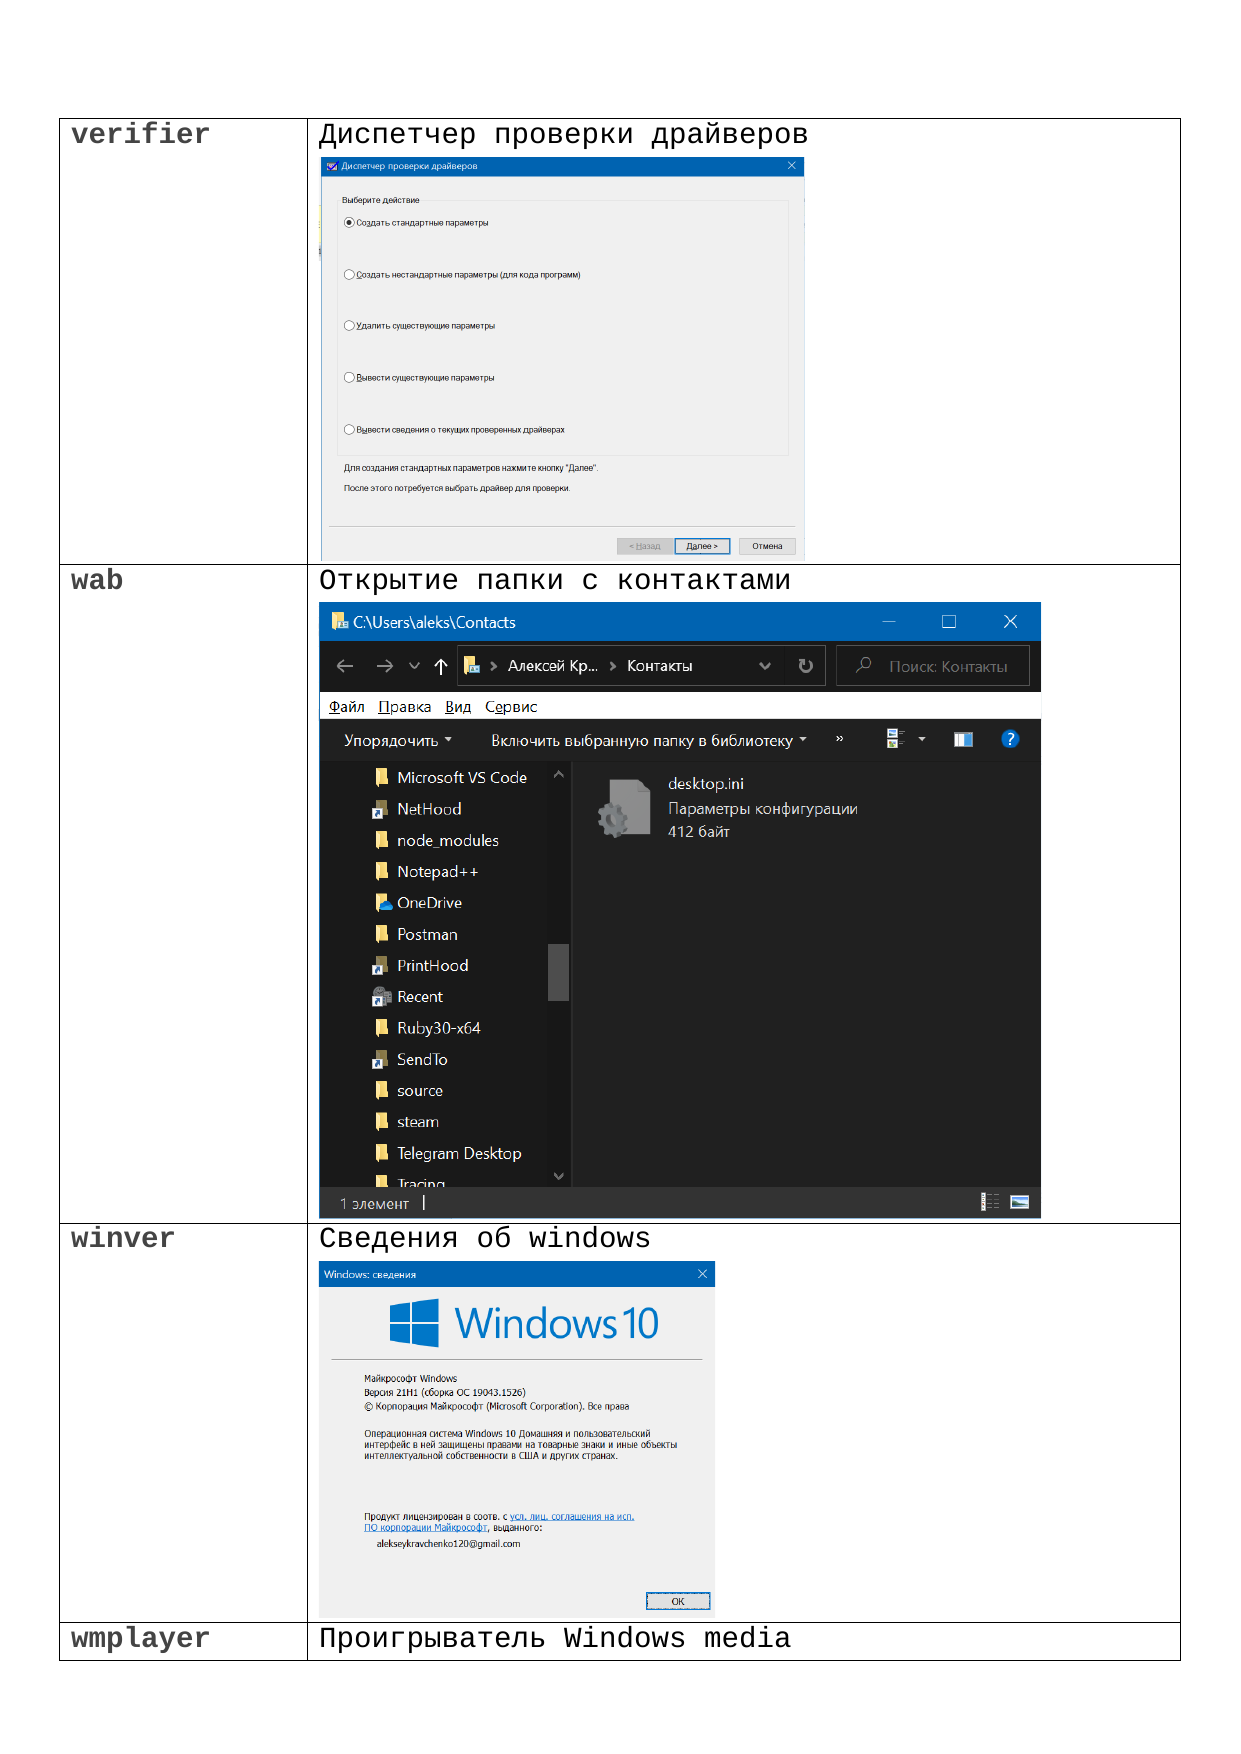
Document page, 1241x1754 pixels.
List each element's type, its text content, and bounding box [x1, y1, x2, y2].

table_cell wab [60, 565, 307, 1222]
picture [318, 157, 805, 561]
table_cell verifier [60, 119, 307, 564]
table_cell Диспетчер проверки драйверов [308, 119, 1180, 564]
table_cell Открытие папки с контактами [308, 565, 1180, 1222]
table_cell Сведения об windows [308, 1224, 1180, 1622]
table_cell wmplayer [60, 1623, 307, 1660]
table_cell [308, 1623, 1180, 1660]
picture [318, 1261, 716, 1618]
table_cell winver [60, 1224, 307, 1622]
picture [318, 602, 1042, 1219]
